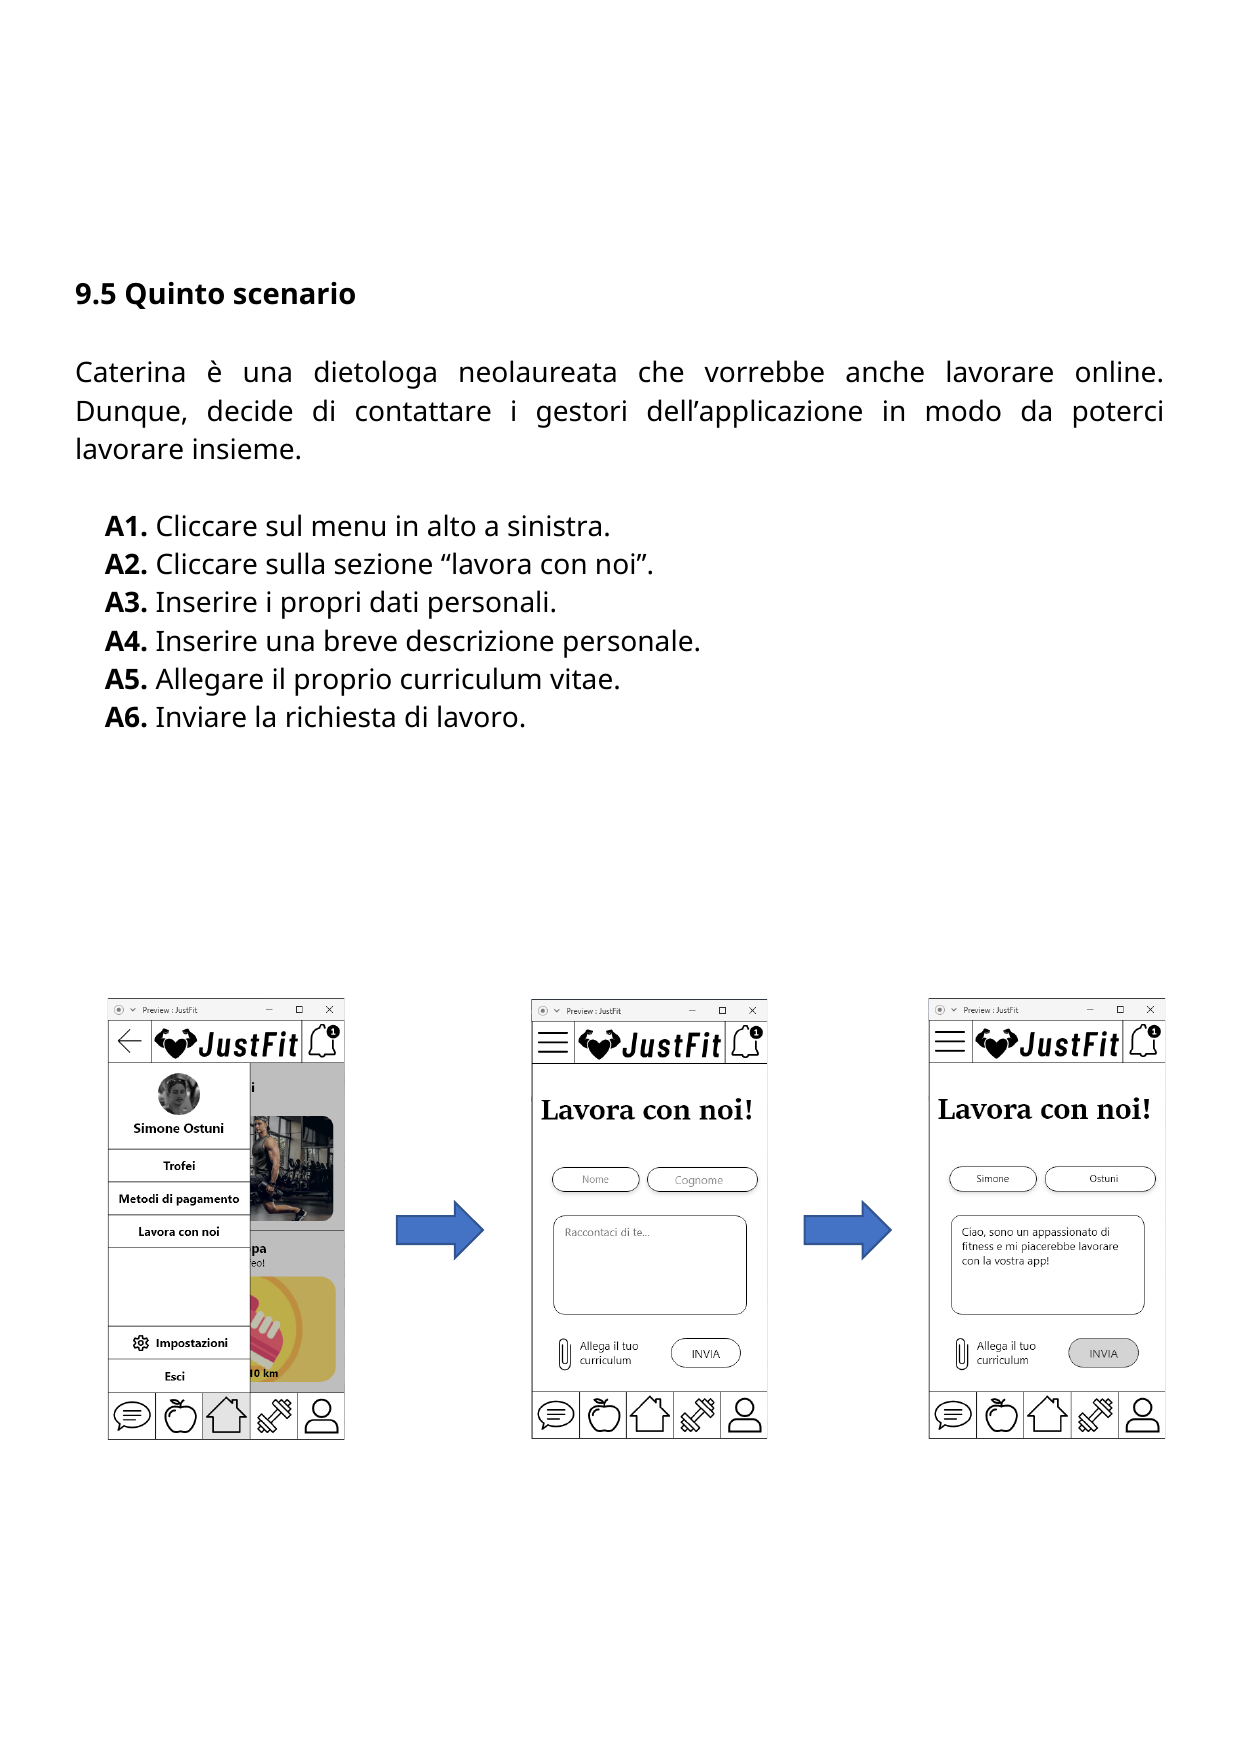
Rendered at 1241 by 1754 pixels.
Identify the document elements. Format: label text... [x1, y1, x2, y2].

text A1. Cliccare sul menu in alto a sinistra. [104, 506, 1165, 544]
text A5. Allegare il proprio curriculum vitae. [104, 659, 1165, 698]
text Caterina è una dietologa neolaureata che vorrebbe anche lavorare online. Dunque, decide di contattare i gestori dell’applicazione in modo da poterci lavorare insieme. [75, 353, 1165, 468]
text A6. Inviare la richiesta di lavoro. [104, 698, 1165, 736]
picture [928, 998, 1166, 1439]
picture [107, 998, 345, 1440]
picture [531, 999, 768, 1439]
text A2. Cliccare sulla sezione “lavora con noi”. [104, 544, 1165, 583]
text A4. Inserire una breve descrizione personale. [104, 621, 1165, 659]
text 9.5 Quinto scenario [75, 273, 1165, 313]
text A3. Inserire i propri dati personali. [104, 583, 1165, 621]
